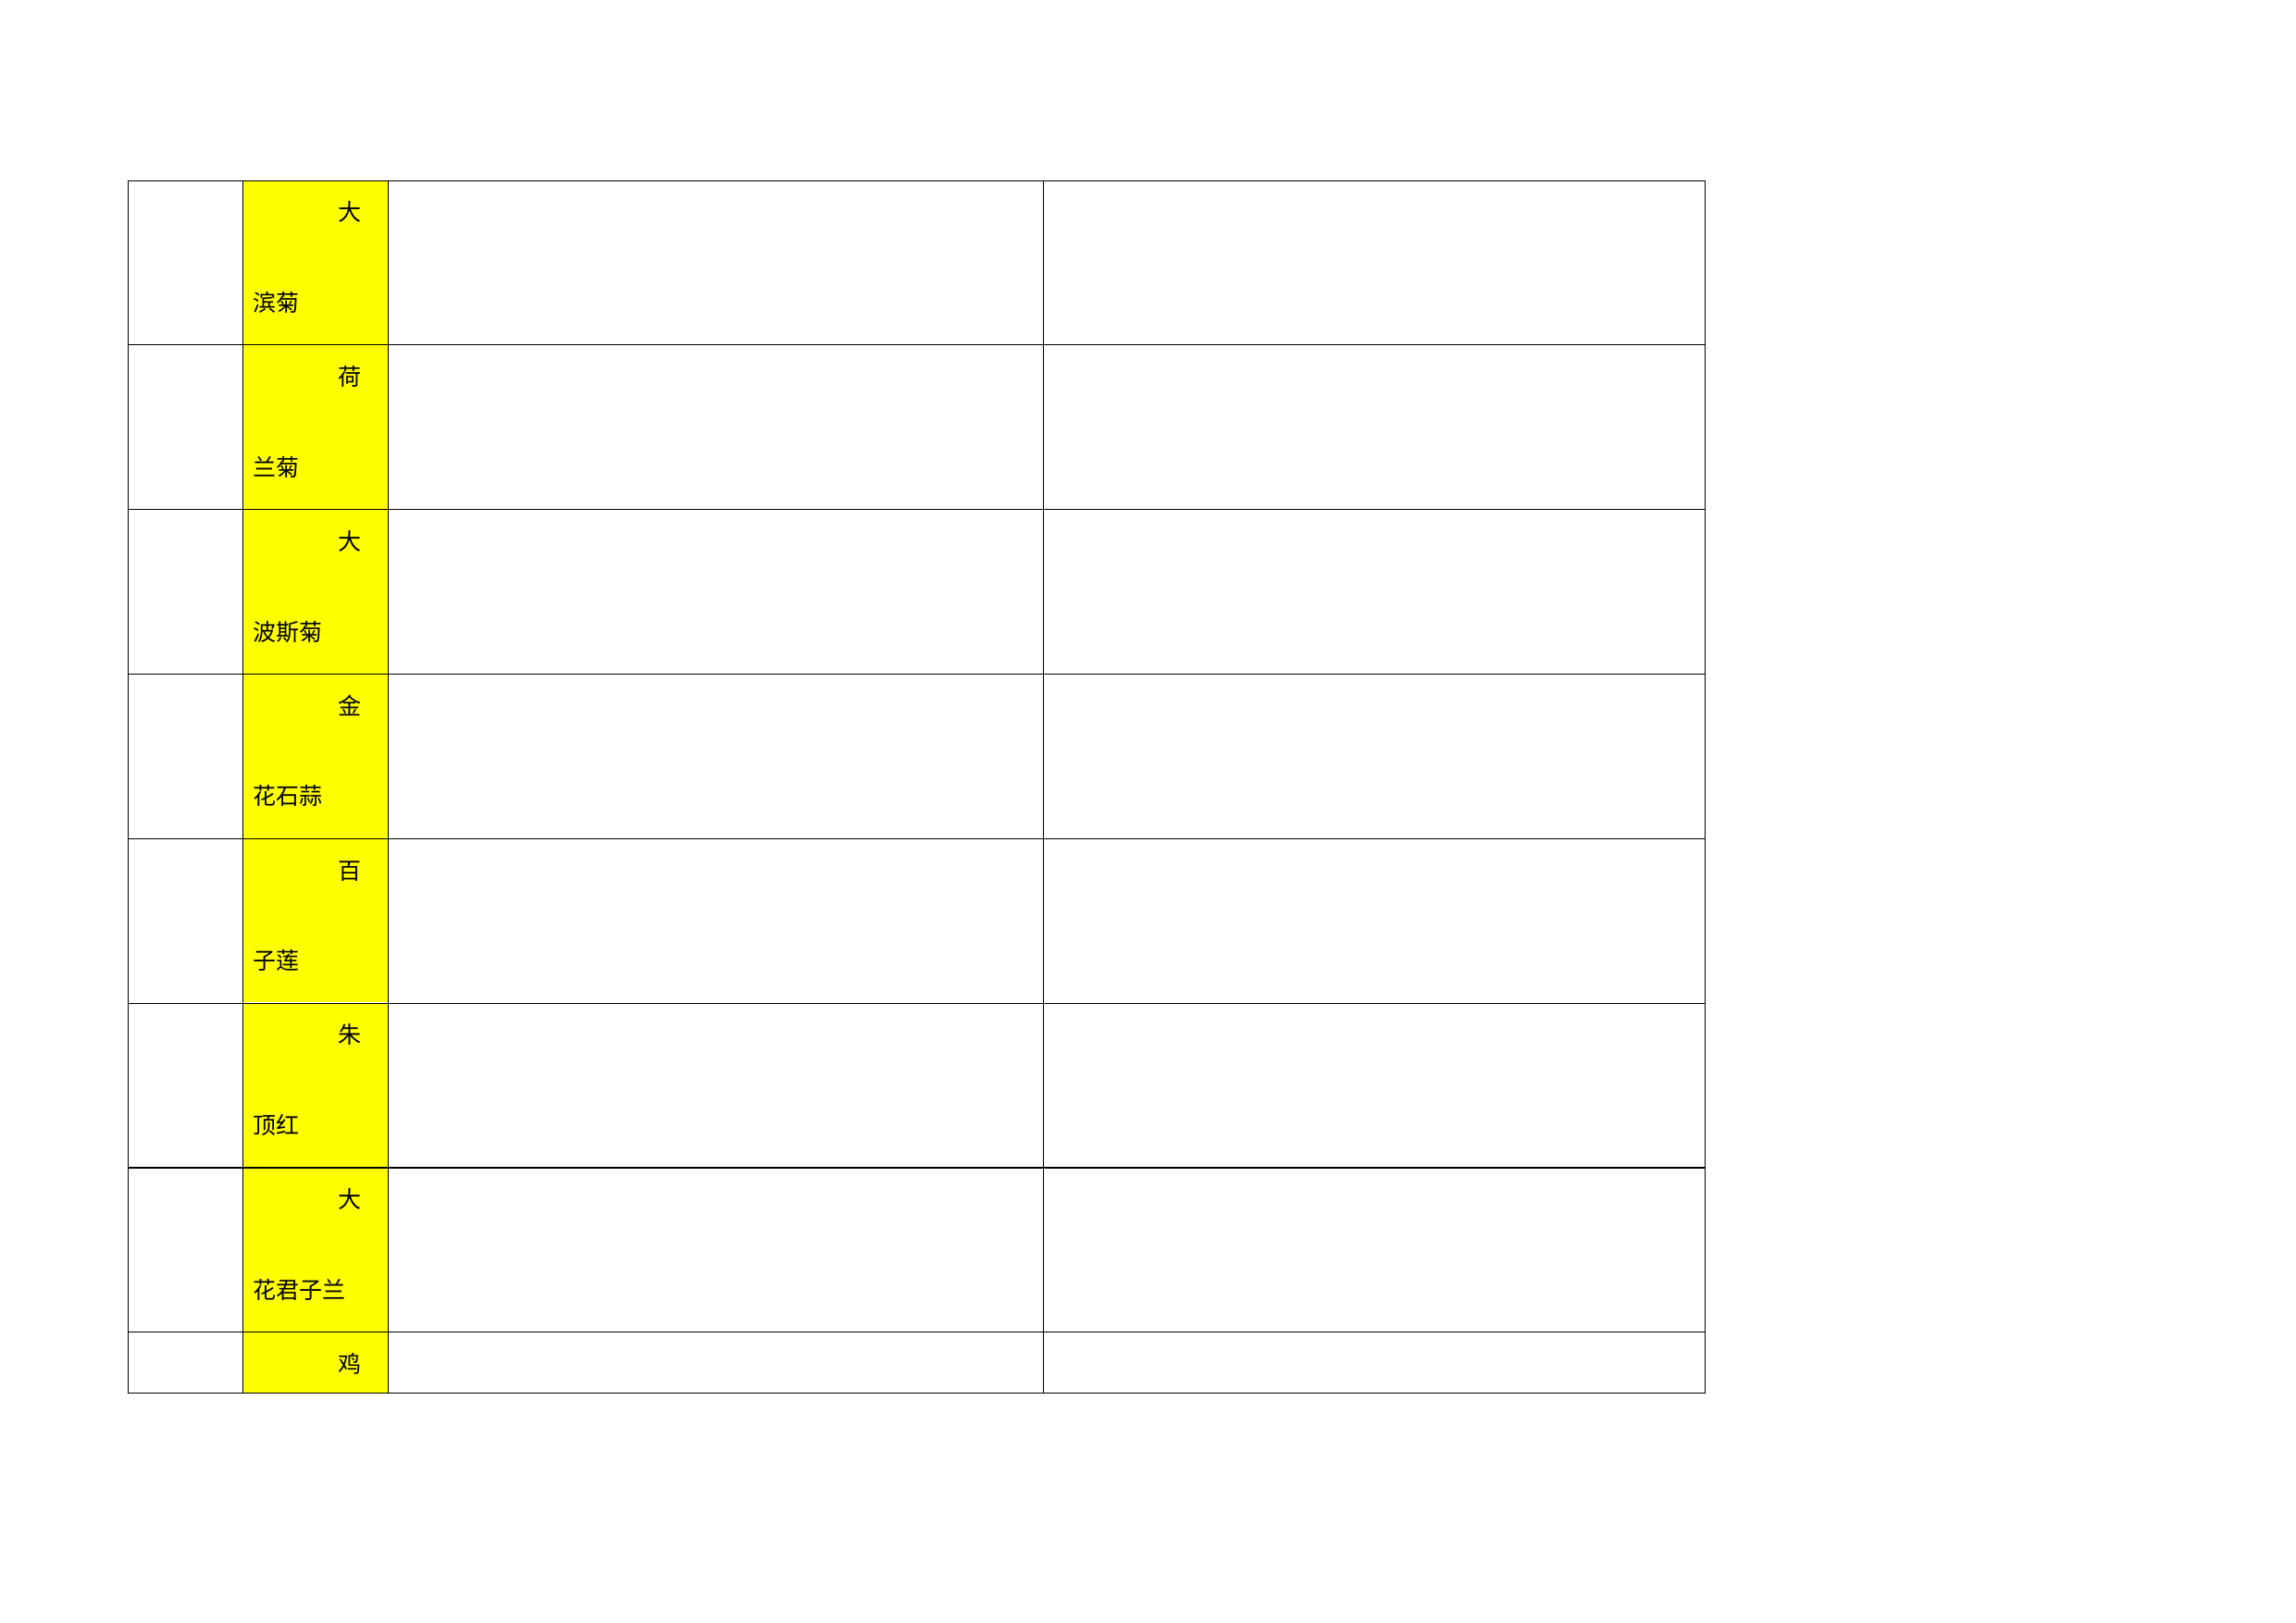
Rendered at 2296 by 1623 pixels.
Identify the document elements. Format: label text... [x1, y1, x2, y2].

table_cell [389, 1004, 1043, 1167]
table_cell [129, 345, 242, 509]
table_cell [129, 675, 242, 838]
table_cell 鸡冠花 [243, 1332, 388, 1393]
table_cell [389, 510, 1043, 674]
table_cell [1044, 1004, 1705, 1167]
table_cell 荷兰菊 [243, 345, 388, 509]
table_cell [389, 675, 1043, 838]
table_cell [389, 1169, 1043, 1332]
table_cell [1044, 345, 1705, 509]
table_cell [129, 510, 242, 674]
table_cell [129, 1169, 242, 1332]
table_cell 大花君子兰 [243, 1169, 388, 1332]
table_cell [129, 1004, 242, 1167]
table_cell [1044, 1332, 1705, 1393]
table_cell [389, 1332, 1043, 1393]
table_cell [389, 839, 1043, 1002]
table_cell [1044, 181, 1705, 344]
table_cell 朱顶红 [243, 1004, 388, 1167]
table_cell [129, 839, 242, 1002]
table_cell 大滨菊 [243, 181, 388, 344]
table_cell [389, 345, 1043, 509]
table_cell 大波斯菊 [243, 510, 388, 674]
table_cell 百子莲 [243, 839, 388, 1002]
table_cell [1044, 1169, 1705, 1332]
table_cell [389, 181, 1043, 344]
table_cell [1044, 839, 1705, 1002]
table_cell 金花石蒜 [243, 675, 388, 838]
table_cell [129, 181, 242, 344]
table_cell [1044, 510, 1705, 674]
table_cell [1044, 675, 1705, 838]
table_cell [129, 1332, 242, 1393]
